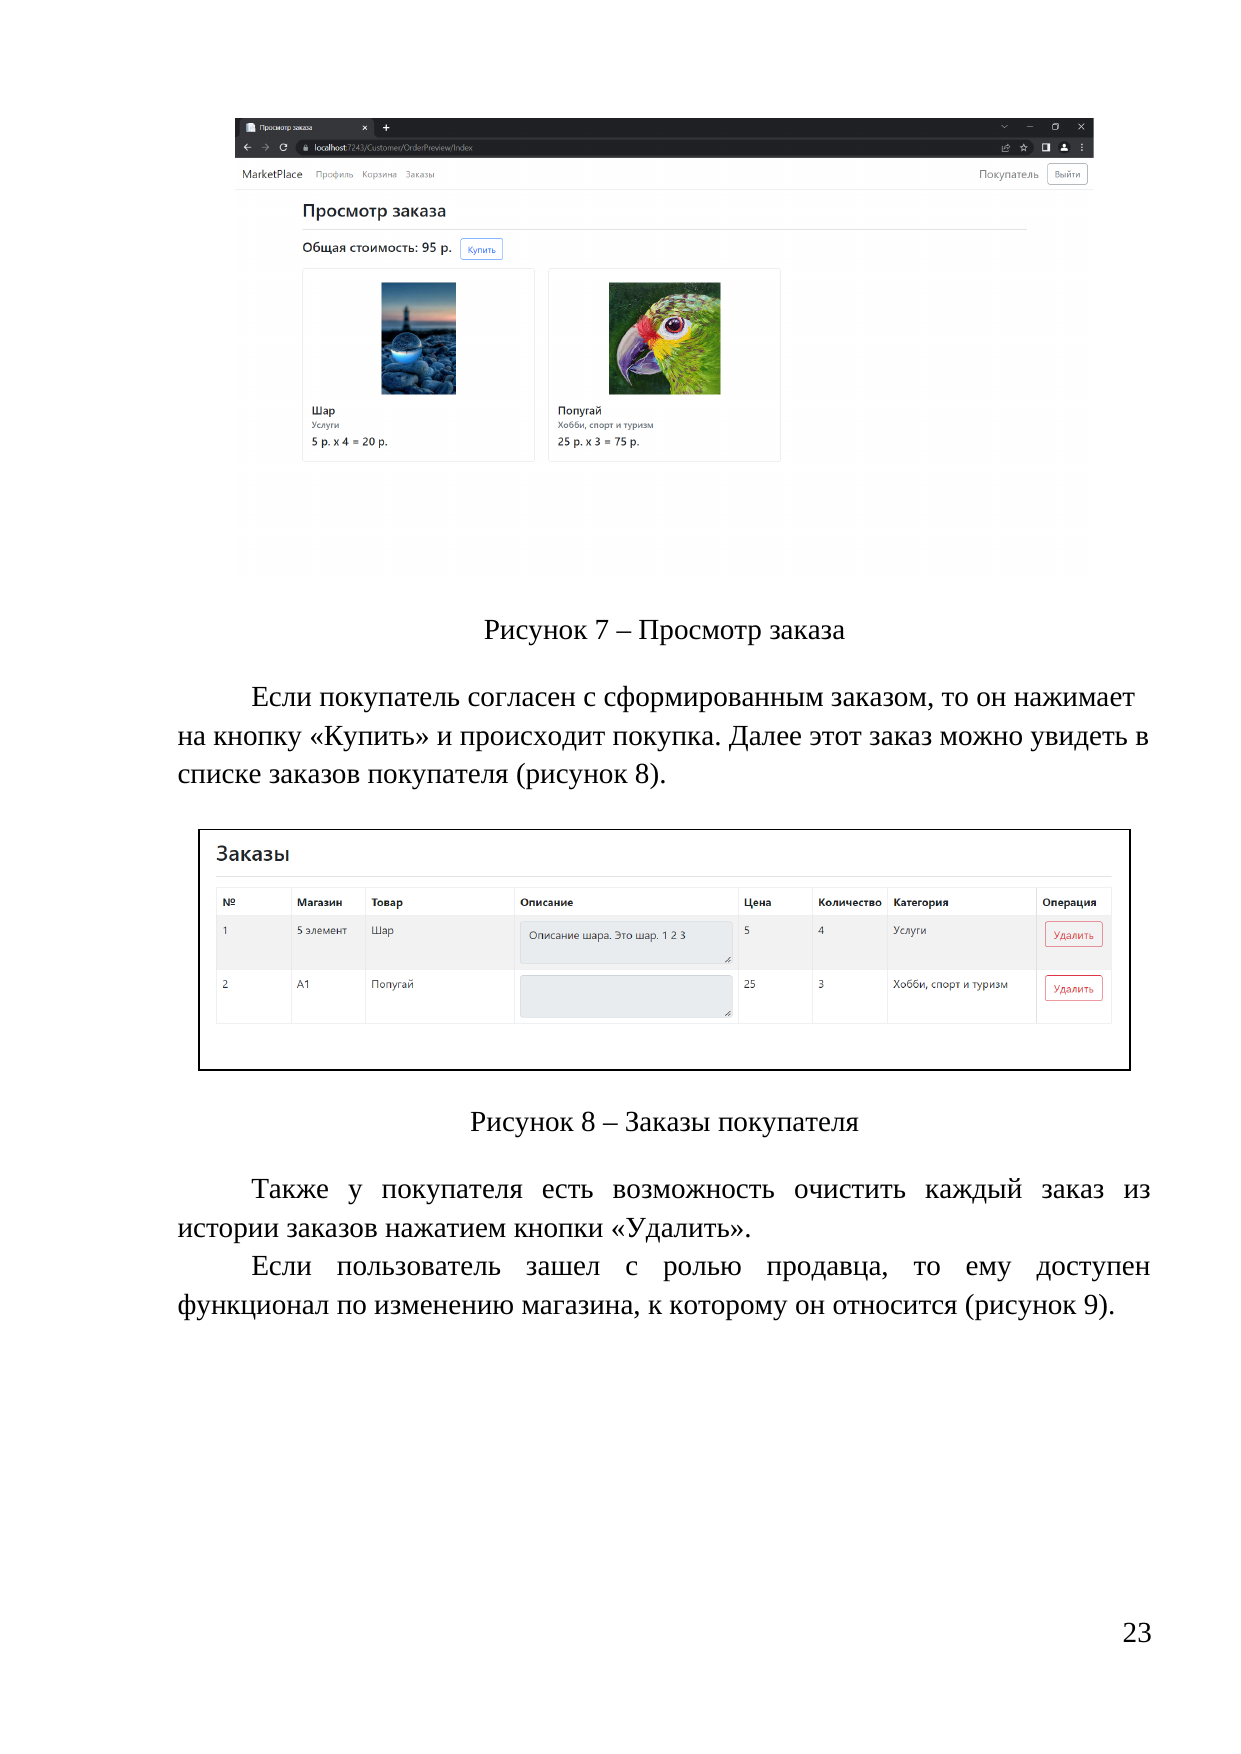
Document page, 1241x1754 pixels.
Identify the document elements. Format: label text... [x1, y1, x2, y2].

text Если пользователь зашел с ролью продавца, то ему доступен функционал по изменению магазина, к которому он относится (рисунок 9). [177, 1248, 1152, 1320]
picture [235, 118, 1094, 579]
text Также у покупателя есть возможность очистить каждый заказ из истории заказов нажатием кнопки «Удалить». [177, 1171, 1152, 1243]
text Рисунок 7 – Просмотр заказа [177, 612, 1152, 646]
picture [200, 830, 1129, 1069]
text Рисунок 8 – Заказы покупателя [177, 1104, 1152, 1138]
text Если покупатель согласен с сформированным заказом, то он нажимает на кнопку «Купить» и происходит покупка. Далее этот заказ можно увидеть в списке заказов покупателя (рисунок 8). [177, 679, 1152, 790]
